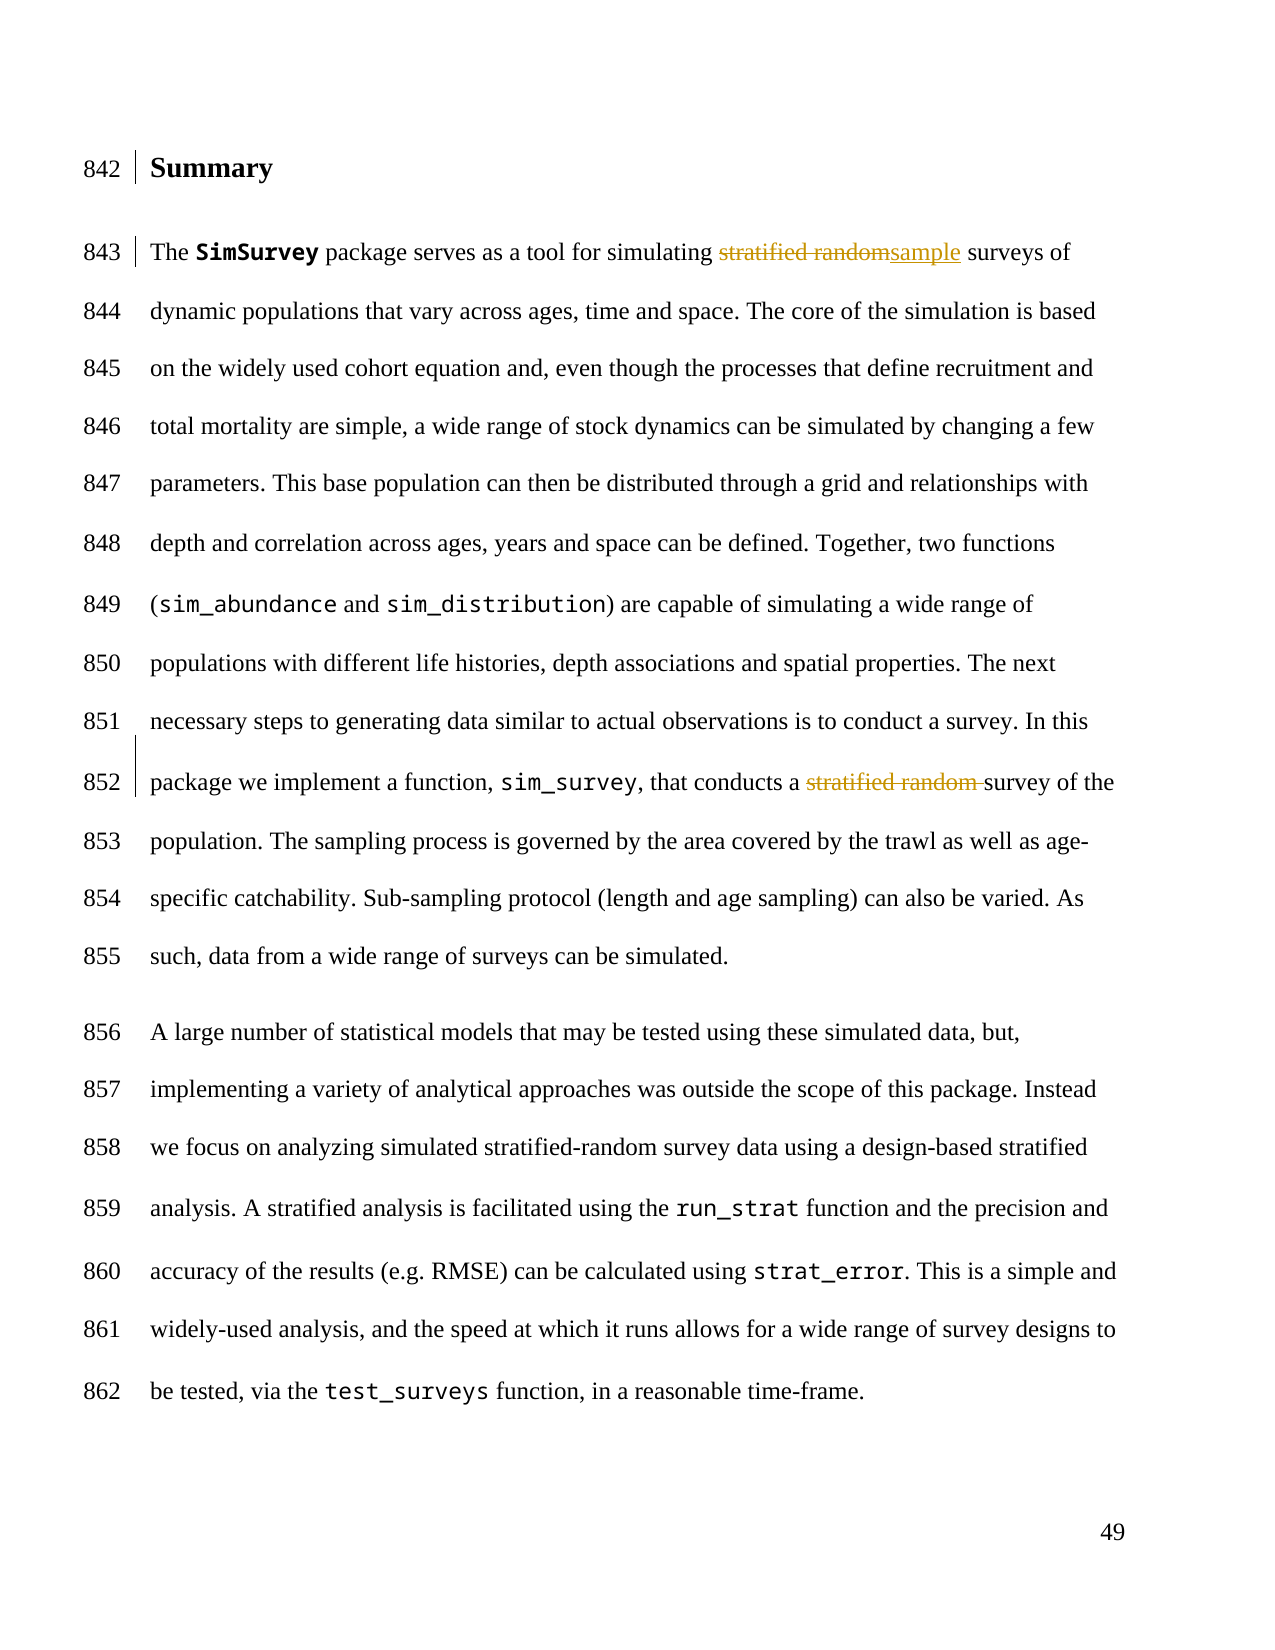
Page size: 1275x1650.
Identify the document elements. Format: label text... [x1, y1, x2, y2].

text A large number of statistical models that may be tested using these simulated data, but, implementing a variety of analytical approaches was outside the scope of this package. Instead we focus on analyzing simulated stratified-random survey data using a design-based stratified analysis. A stratified analysis is facilitated using the run_strat function and the precision and accuracy of the results (e.g. RMSE) can be calculated using strat_error. This is a simple and widely-used analysis, and the speed at which it runs allows for a wide range of survey designs to be tested, via the test_surveys function, in a reasonable time-frame. [150, 1017, 1125, 1406]
text The SimSurvey package serves as a tool for simulating surveys of dynamic populations that vary across ages, time and space. The core of the simulation is based on the widely used cohort equation and, even though the processes that define recruitment and total mortality are simple, a wide range of stock dynamics can be simulated by changing a few parameters. This base population can then be distributed through a grid and relationships with depth and correlation across ages, years and space can be defined. Together, two functions (sim_abundance and sim_distribution) are capable of simulating a wide range of populations with different life histories, depth associations and spatial properties. The next necessary steps to generating data similar to actual observations is to conduct a survey. In this package we implement a function, sim_survey, that conducts a survey of the population. The sampling process is governed by the area covered by the trawl as well as age-specific catchability. Sub-sampling protocol (length and age sampling) can also be varied. As such, data from a wide range of surveys can be simulated. [150, 236, 1125, 969]
subtitle Summary [150, 150, 1125, 183]
